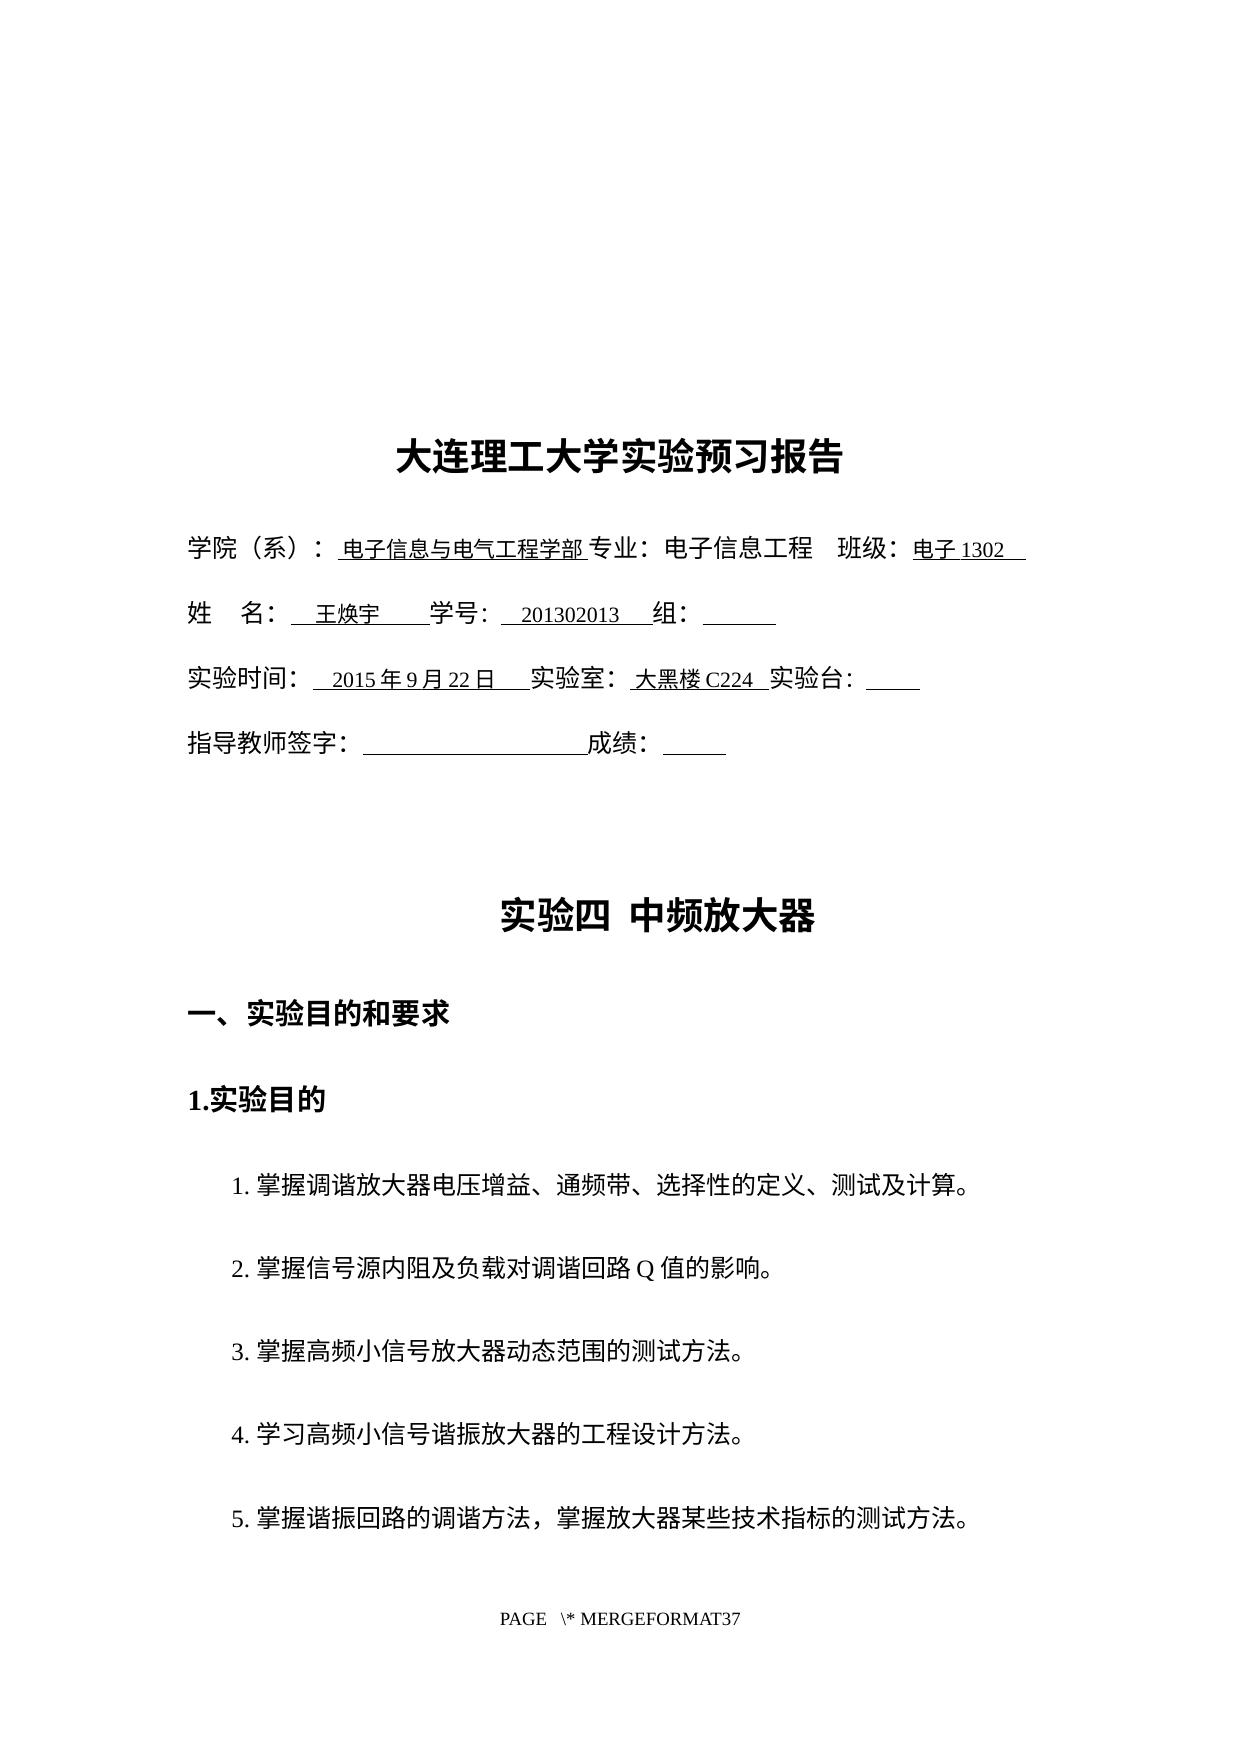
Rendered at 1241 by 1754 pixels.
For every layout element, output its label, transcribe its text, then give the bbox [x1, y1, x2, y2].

text 实验时间： 2015年9月22日 实验室： 大黑楼C224 实验台： [187, 644, 1053, 709]
text 大连理工大学实验预习报告 [187, 422, 1053, 487]
text 学院（系）： 电子信息与电气工程学部 专业：电子信息工程 班级：电子1302 [187, 514, 1053, 579]
text 实验四 中频放大器 [187, 881, 1053, 946]
list 3. 掌握高频小信号放大器动态范围的测试方法。 [187, 1317, 1053, 1382]
text 指导教师签字： 成绩： [187, 709, 1053, 774]
list 5. 掌握谐振回路的调谐方法，掌握放大器某些技术指标的测试方法。 [187, 1484, 1053, 1549]
text 姓 名： 王焕宇 学号： 201302013 组： [187, 579, 1053, 644]
list 4. 学习高频小信号谐振放大器的工程设计方法。 [187, 1401, 1053, 1466]
list 实验目的和要求 [187, 979, 1053, 1044]
list 1.实验目的 [187, 1065, 1053, 1130]
list 1. 掌握调谐放大器电压增益、通频带、选择性的定义、测试及计算。 [187, 1151, 1053, 1216]
list 2. 掌握信号源内阻及负载对调谐回路Q 值的影响。 [187, 1234, 1053, 1299]
